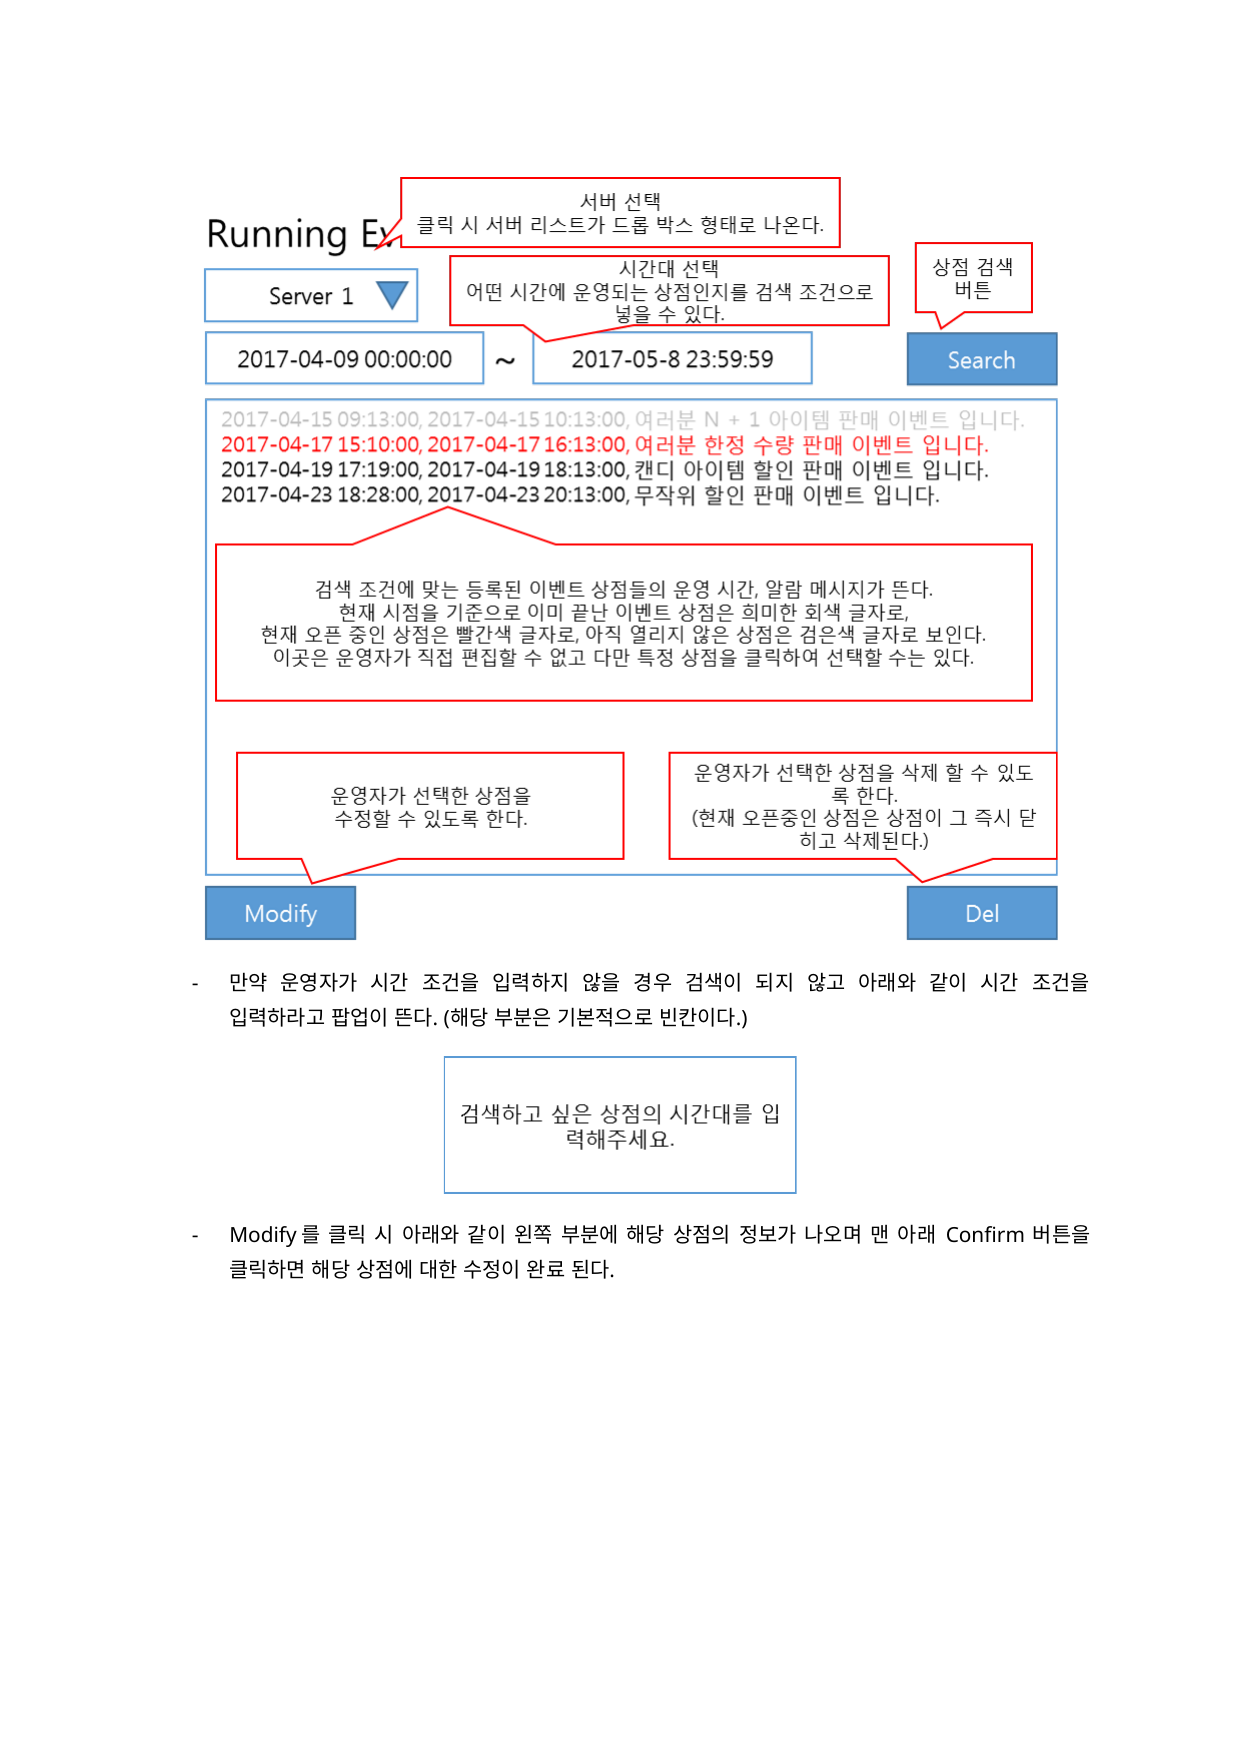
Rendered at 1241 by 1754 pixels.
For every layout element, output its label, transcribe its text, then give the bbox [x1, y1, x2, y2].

list 만약 운영자가 시간 조건을 입력하지 않을 경우 검색이 되지 않고 아래와 같이 시간 조건을 입력하라고 팝업이 뜬다. (해당 부분은 기본적으로 빈칸이다.) [192, 966, 1090, 1031]
picture [443, 1056, 797, 1194]
list Modify를 클릭 시 아래와 같이 왼쪽 부분에 해당 상점의 정보가 나오며 맨 아래 Confirm 버튼을 클릭하면 해당 상점에 대한 수정이 완료 된다. [192, 1219, 1090, 1284]
picture [182, 177, 1058, 942]
